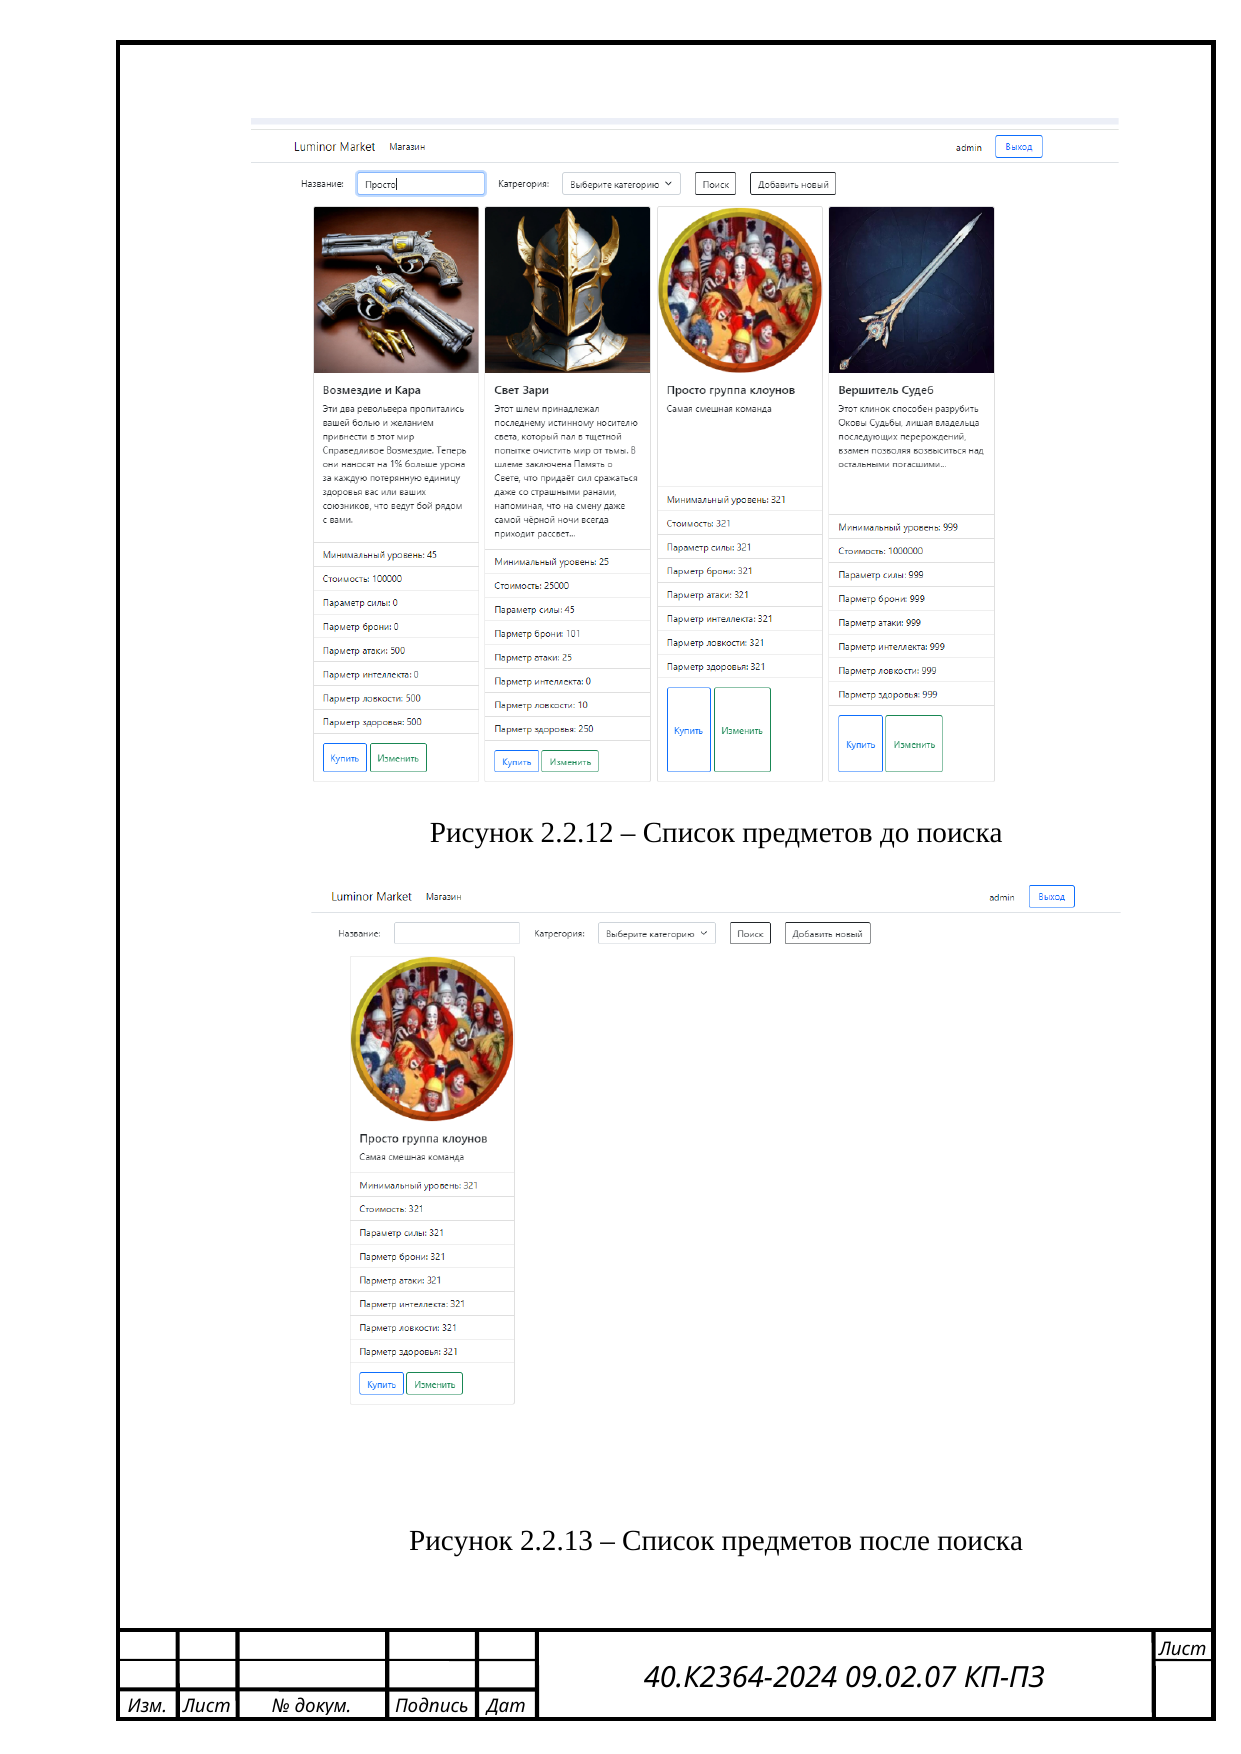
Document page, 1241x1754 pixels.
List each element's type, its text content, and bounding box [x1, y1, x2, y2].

text Рисунок 2.2.12 – Список предметов до поиска [177, 815, 1181, 848]
text Рисунок 2.2.13 – Список предметов после поиска [177, 1523, 1181, 1556]
picture [311, 881, 1121, 1493]
picture [251, 118, 1119, 785]
